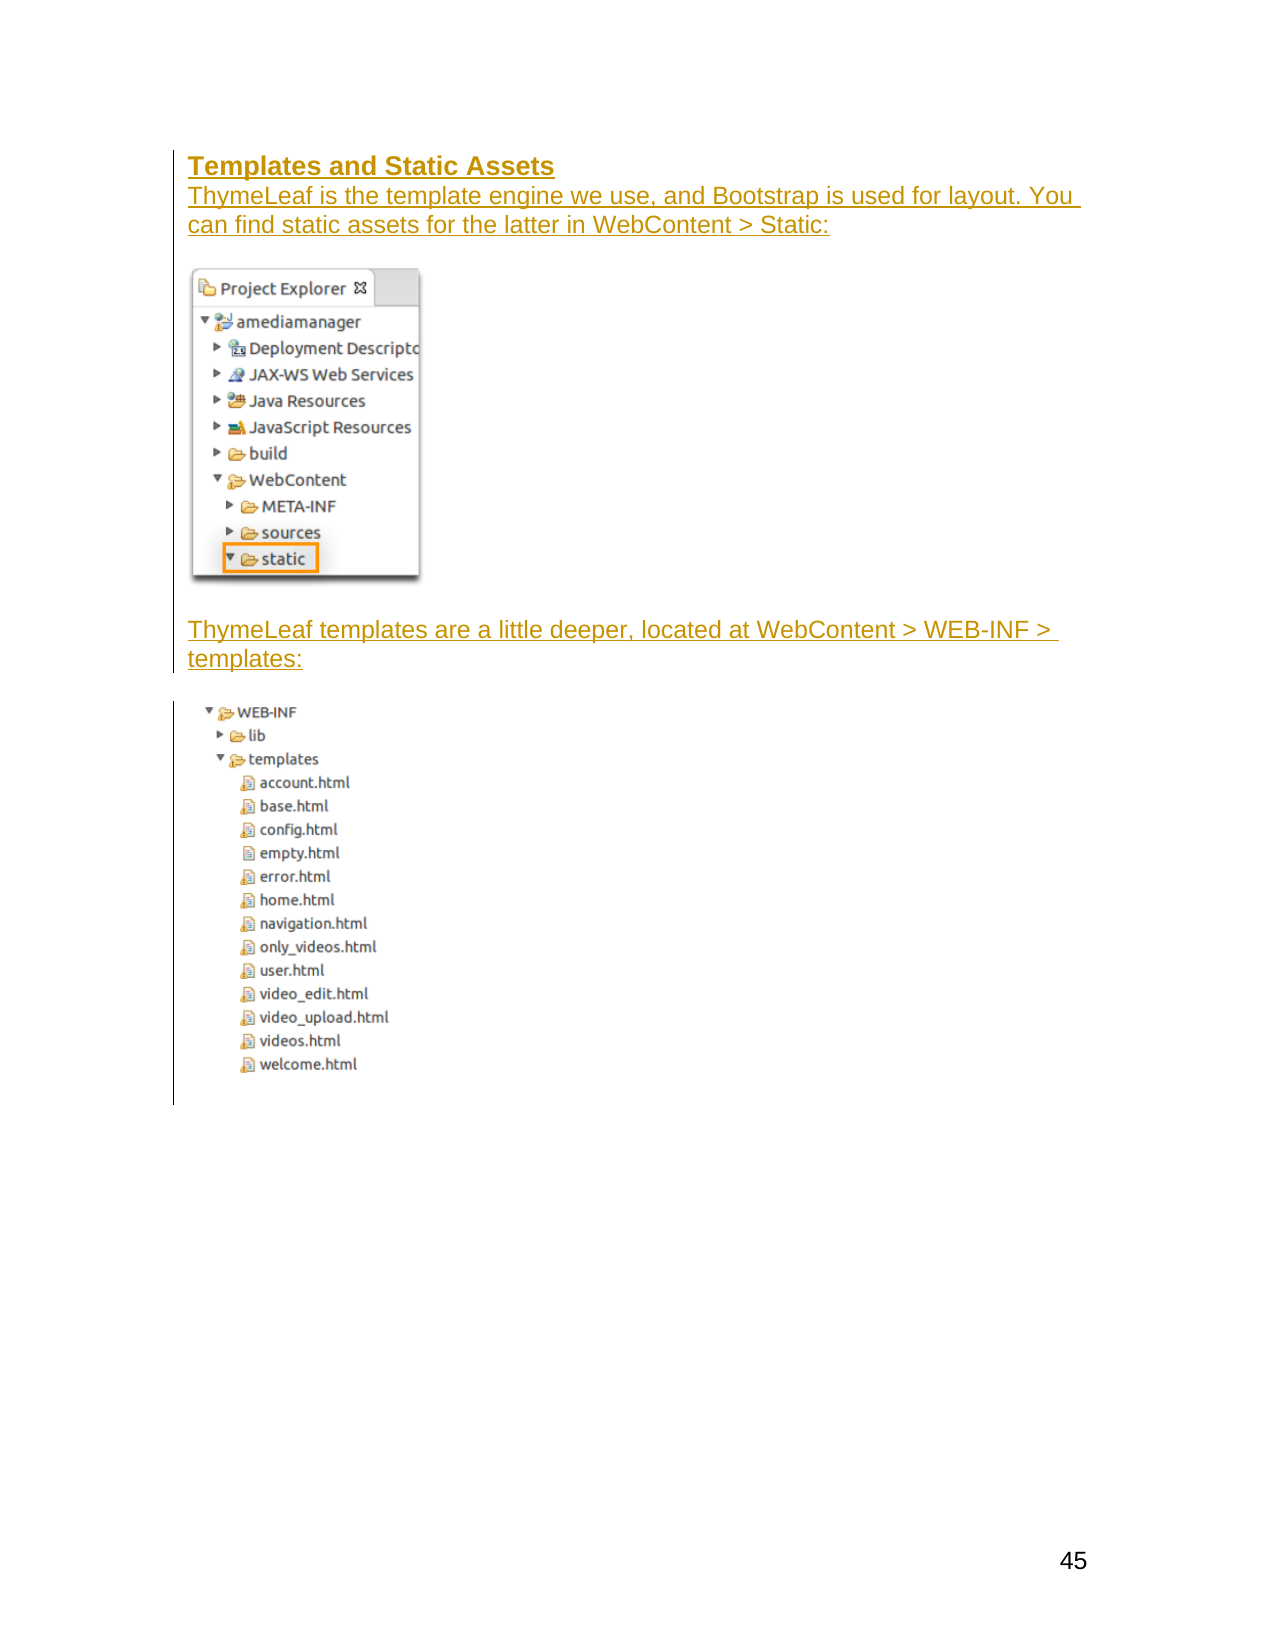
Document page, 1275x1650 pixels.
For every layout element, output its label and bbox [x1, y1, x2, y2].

picture [187, 701, 441, 1077]
picture [187, 267, 426, 587]
